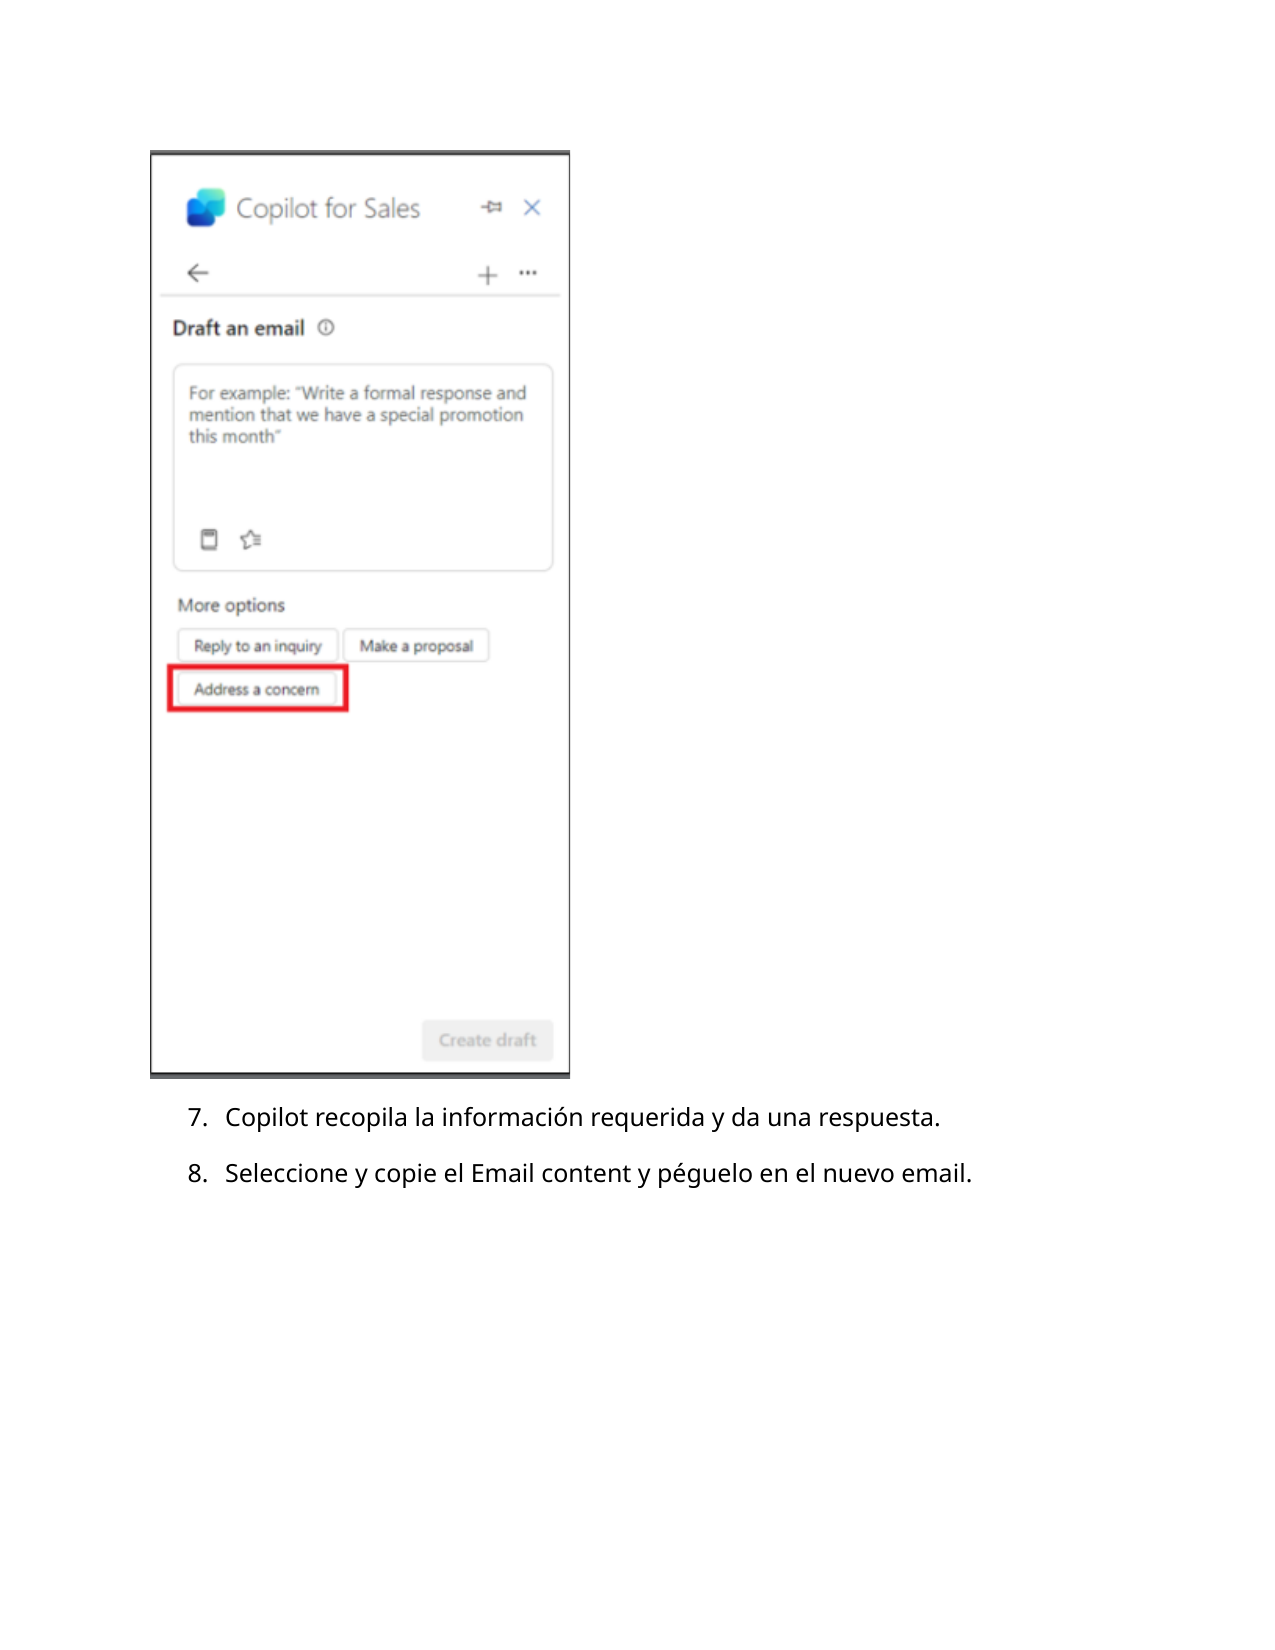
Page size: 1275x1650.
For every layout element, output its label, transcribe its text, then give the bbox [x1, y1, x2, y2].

list Seleccione y copie el Email content y péguelo en el nuevo email. [187, 1156, 1125, 1190]
picture [150, 150, 571, 1079]
list Copilot recopila la información requerida y da una respuesta. [187, 1100, 1125, 1134]
